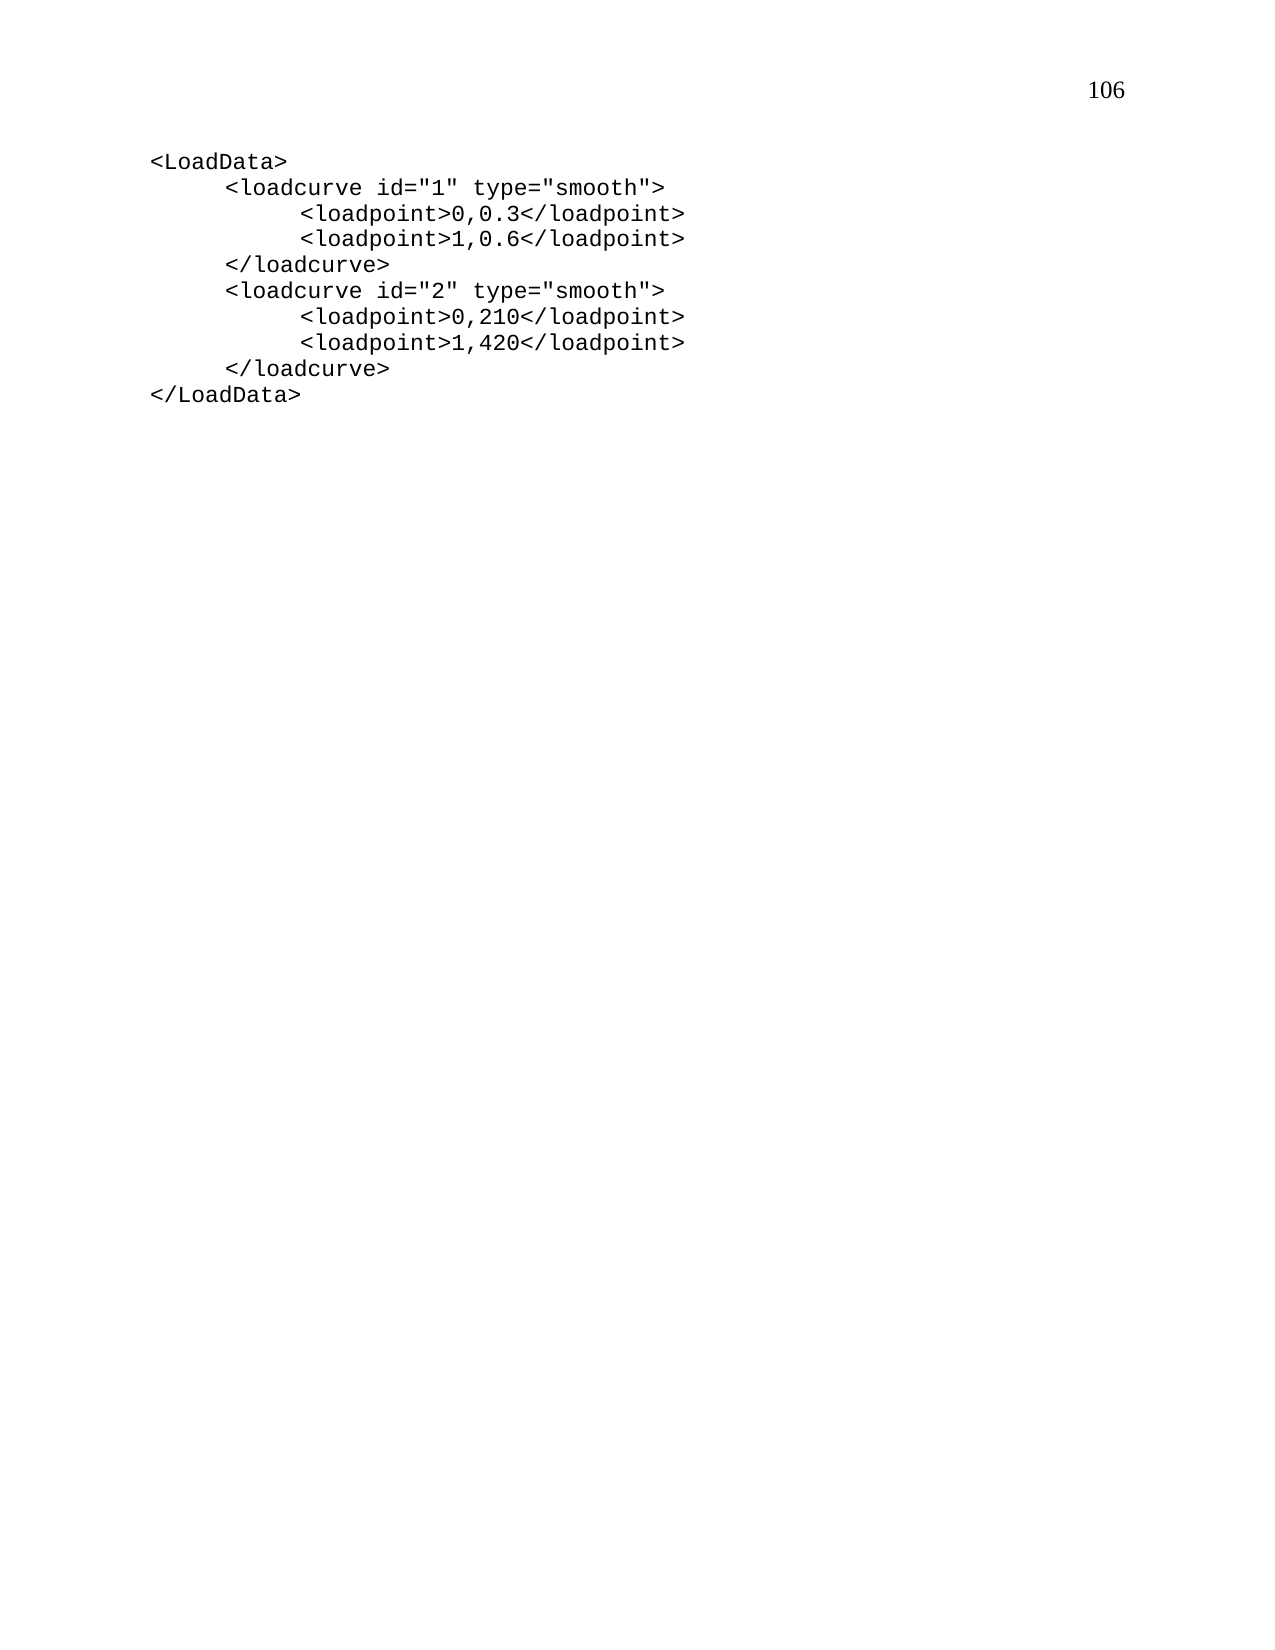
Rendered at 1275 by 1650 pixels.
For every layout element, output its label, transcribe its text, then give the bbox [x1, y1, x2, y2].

text </LoadData> [150, 383, 1125, 409]
text <loadpoint>0,0.3</loadpoint> [150, 202, 1125, 228]
text <loadpoint>1,0.6</loadpoint> [150, 228, 1125, 254]
text <loadcurve id="2" type="smooth"> [150, 280, 1125, 306]
text <LoadData> [150, 150, 1125, 176]
text </loadcurve> [150, 254, 1125, 280]
text </loadcurve> [150, 357, 1125, 383]
text <loadcurve id="1" type="smooth"> [150, 176, 1125, 202]
text <loadpoint>0,210</loadpoint> [150, 306, 1125, 332]
text <loadpoint>1,420</loadpoint> [150, 332, 1125, 357]
